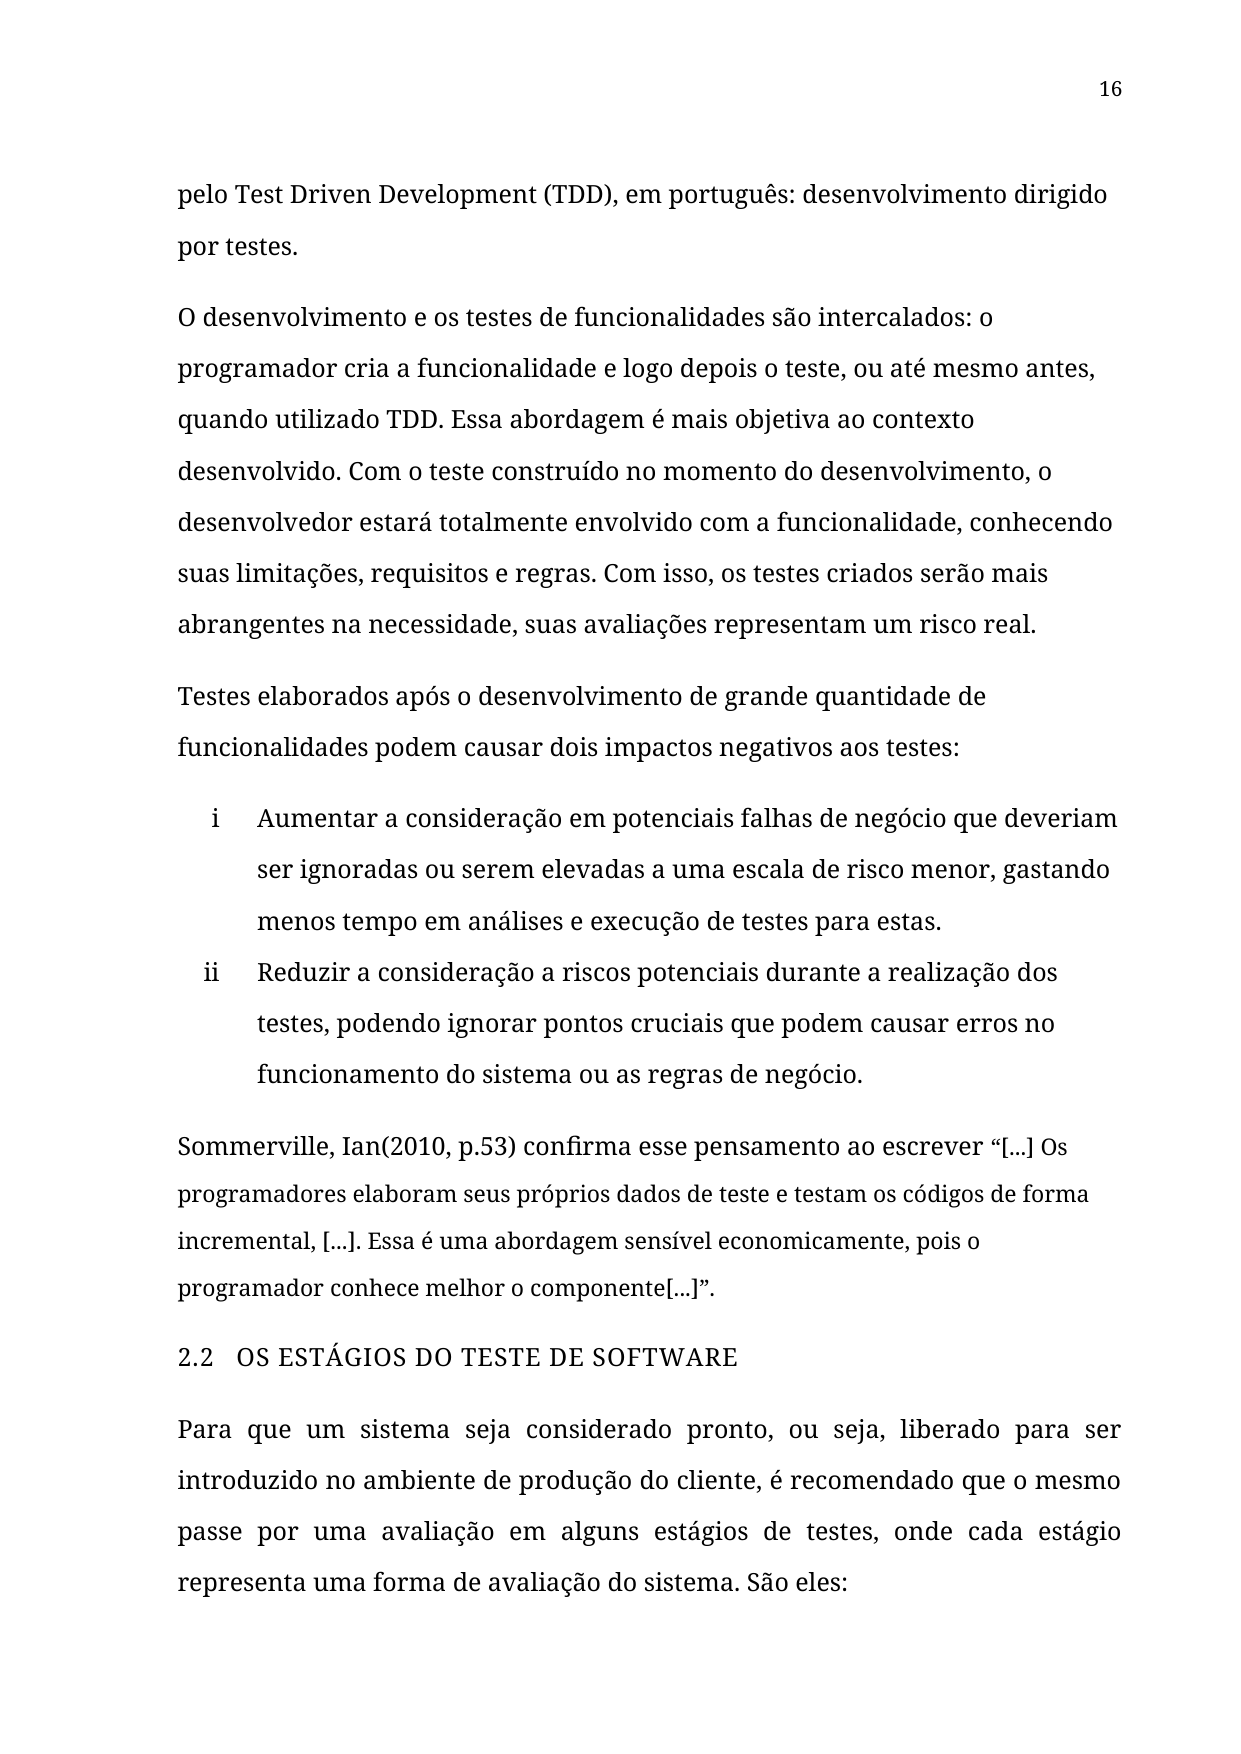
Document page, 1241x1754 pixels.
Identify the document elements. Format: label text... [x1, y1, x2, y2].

text O desenvolvimento e os testes de funcionalidades são intercalados: o programador cria a funcionalidade e logo depois o teste, ou até mesmo antes, quando utilizado TDD. Essa abordagem é mais objetiva ao contexto desenvolvido. Com o teste construído no momento do desenvolvimento, o desenvolvedor estará totalmente envolvido com a funcionalidade, conhecendo suas limitações, requisitos e regras. Com isso, os testes criados serão mais abrangentes na necessidade, suas avaliações representam um risco real. [177, 300, 1122, 640]
text Para que um sistema seja considerado pronto, ou seja, liberado para ser introduzido no ambiente de produção do cliente, é recomendado que o mesmo passe por uma avaliação em alguns estágios de testes, onde cada estágio representa uma forma de avaliação do sistema. São eles: [177, 1411, 1122, 1598]
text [177, 177, 1122, 262]
text Sommerville, Ian(2010, p.53) confirma esse pensamento ao escrever “[...] Os programadores elaboram seus próprios dados de teste e testam os códigos de forma incremental, [...]. Essa é uma abordagem sensível economicamente, pois o programador conhece melhor o componente[...]”. [177, 1128, 1122, 1303]
subtitle Os estágios do teste de software [177, 1339, 1122, 1373]
text Testes elaborados após o desenvolvimento de grande quantidade de funcionalidades podem causar dois impactos negativos aos testes: [177, 678, 1122, 763]
list Aumentar a consideração em potenciais falhas de negócio que deveriam ser ignoradas ou serem elevadas a uma escala de risco menor, gastando menos tempo em análises e execução de testes para estas. [219, 801, 1122, 937]
list Reduzir a consideração a riscos potenciais durante a realização dos testes, podendo ignorar pontos cruciais que podem causar erros no funcionamento do sistema ou as regras de negócio. [219, 954, 1122, 1090]
